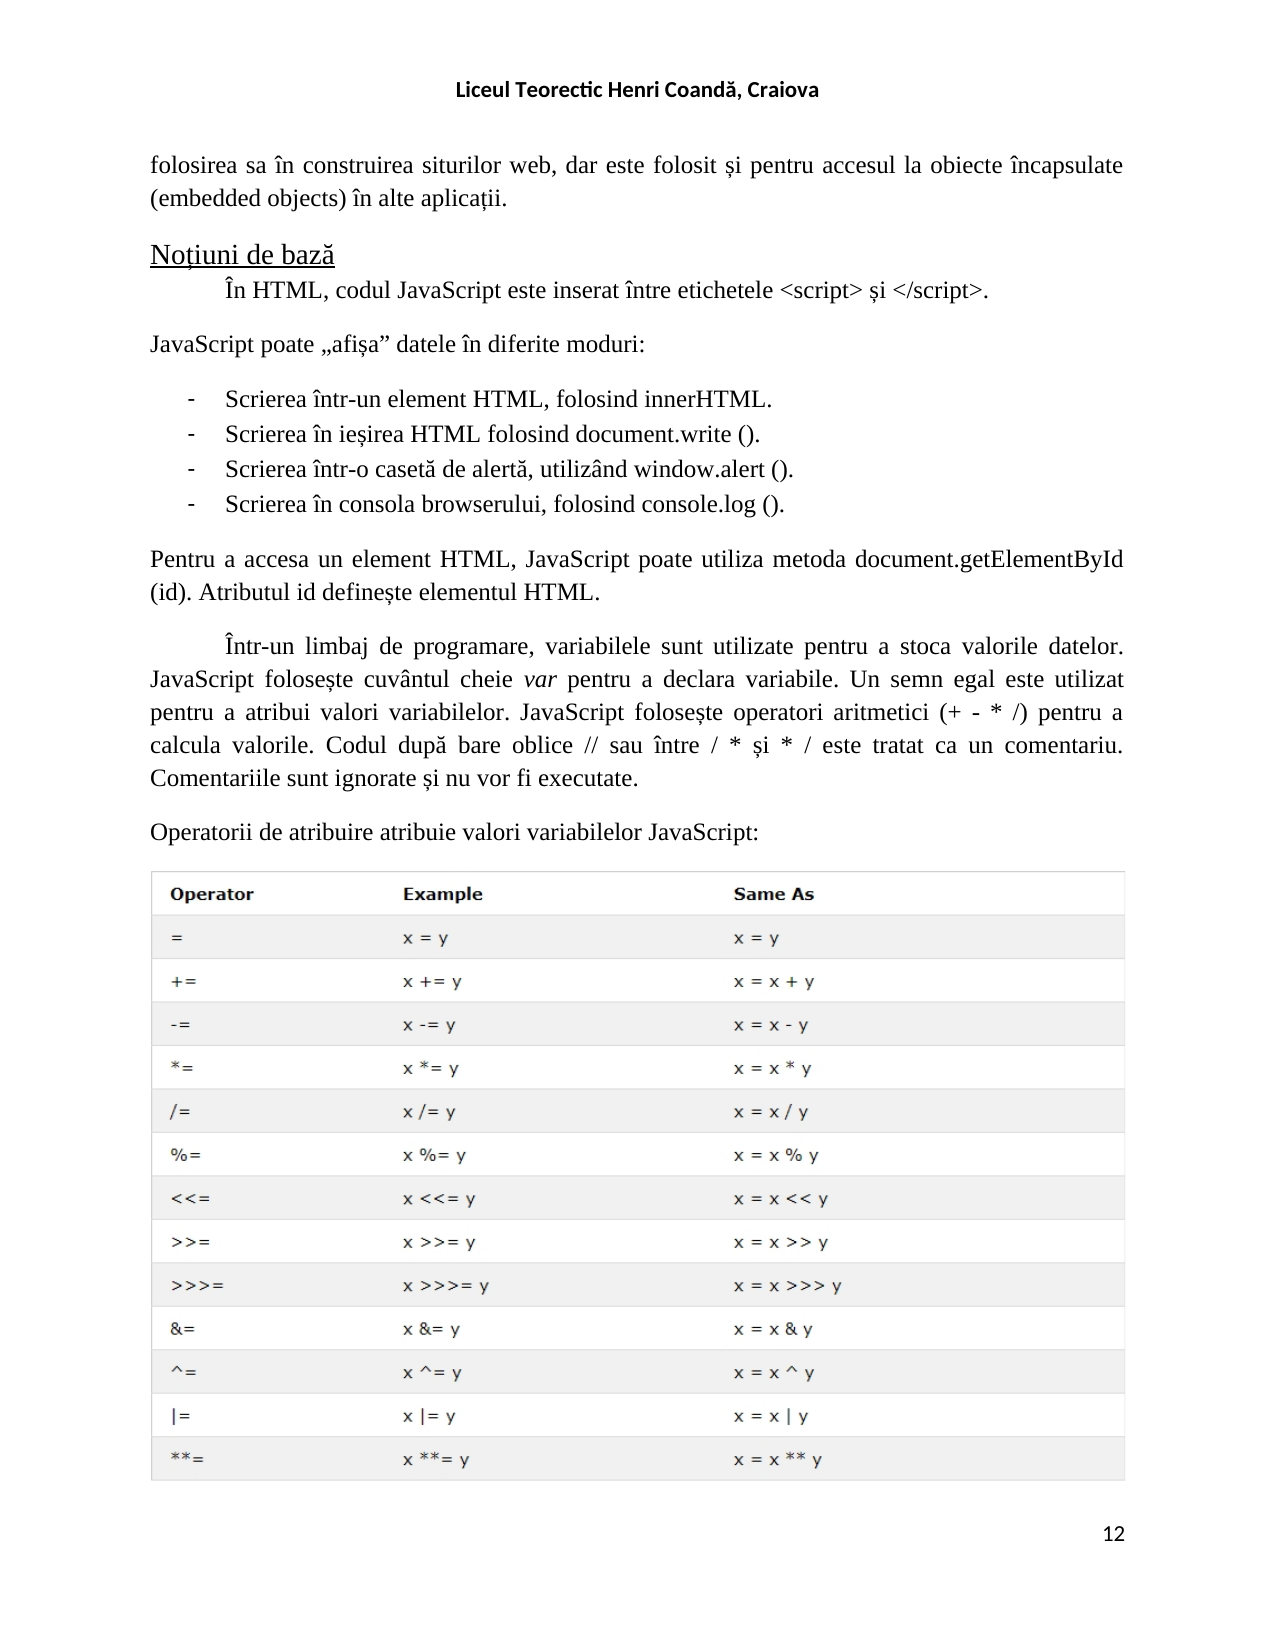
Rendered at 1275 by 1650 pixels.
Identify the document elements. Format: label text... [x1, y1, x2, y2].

list Scrierea într-un element HTML, folosind innerHTML. [187, 383, 1125, 414]
list Scrierea într-o casetă de alertă, utilizând window.alert (). [187, 453, 1125, 484]
picture [150, 870, 1125, 1483]
text JavaScript poate „afișa” datele în diferite moduri: [150, 329, 1125, 358]
text Operatorii de atribuire atribuie valori variabilelor JavaScript: [150, 817, 1125, 846]
text În HTML, codul JavaScript este inserat între etichetele <script> și </script>. [150, 275, 1125, 304]
subtitle Noțiuni de bază [150, 237, 1125, 270]
list Scrierea în ieșirea HTML folosind document.write (). [187, 418, 1125, 449]
text Într-un limbaj de programare, variabilele sunt utilizate pentru a stoca valorile datelor. JavaScript folosește cuvântul cheie var pentru a declara variabile. Un semn egal este utilizat pentru a atribui valori variabilelor. JavaScript folosește operatori aritmetici (+ - * /) pentru a calcula valorile. Codul după bare oblice // sau între / * și * / este tratat ca un comentariu. Comentariile sunt ignorate și nu vor fi executate. [150, 631, 1125, 792]
list Scrierea în consola browserului, folosind console.log (). [187, 488, 1125, 519]
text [150, 150, 1125, 212]
text Pentru a accesa un element HTML, JavaScript poate utiliza metoda document.getElementById (id). Atributul id definește elementul HTML. [150, 544, 1125, 606]
